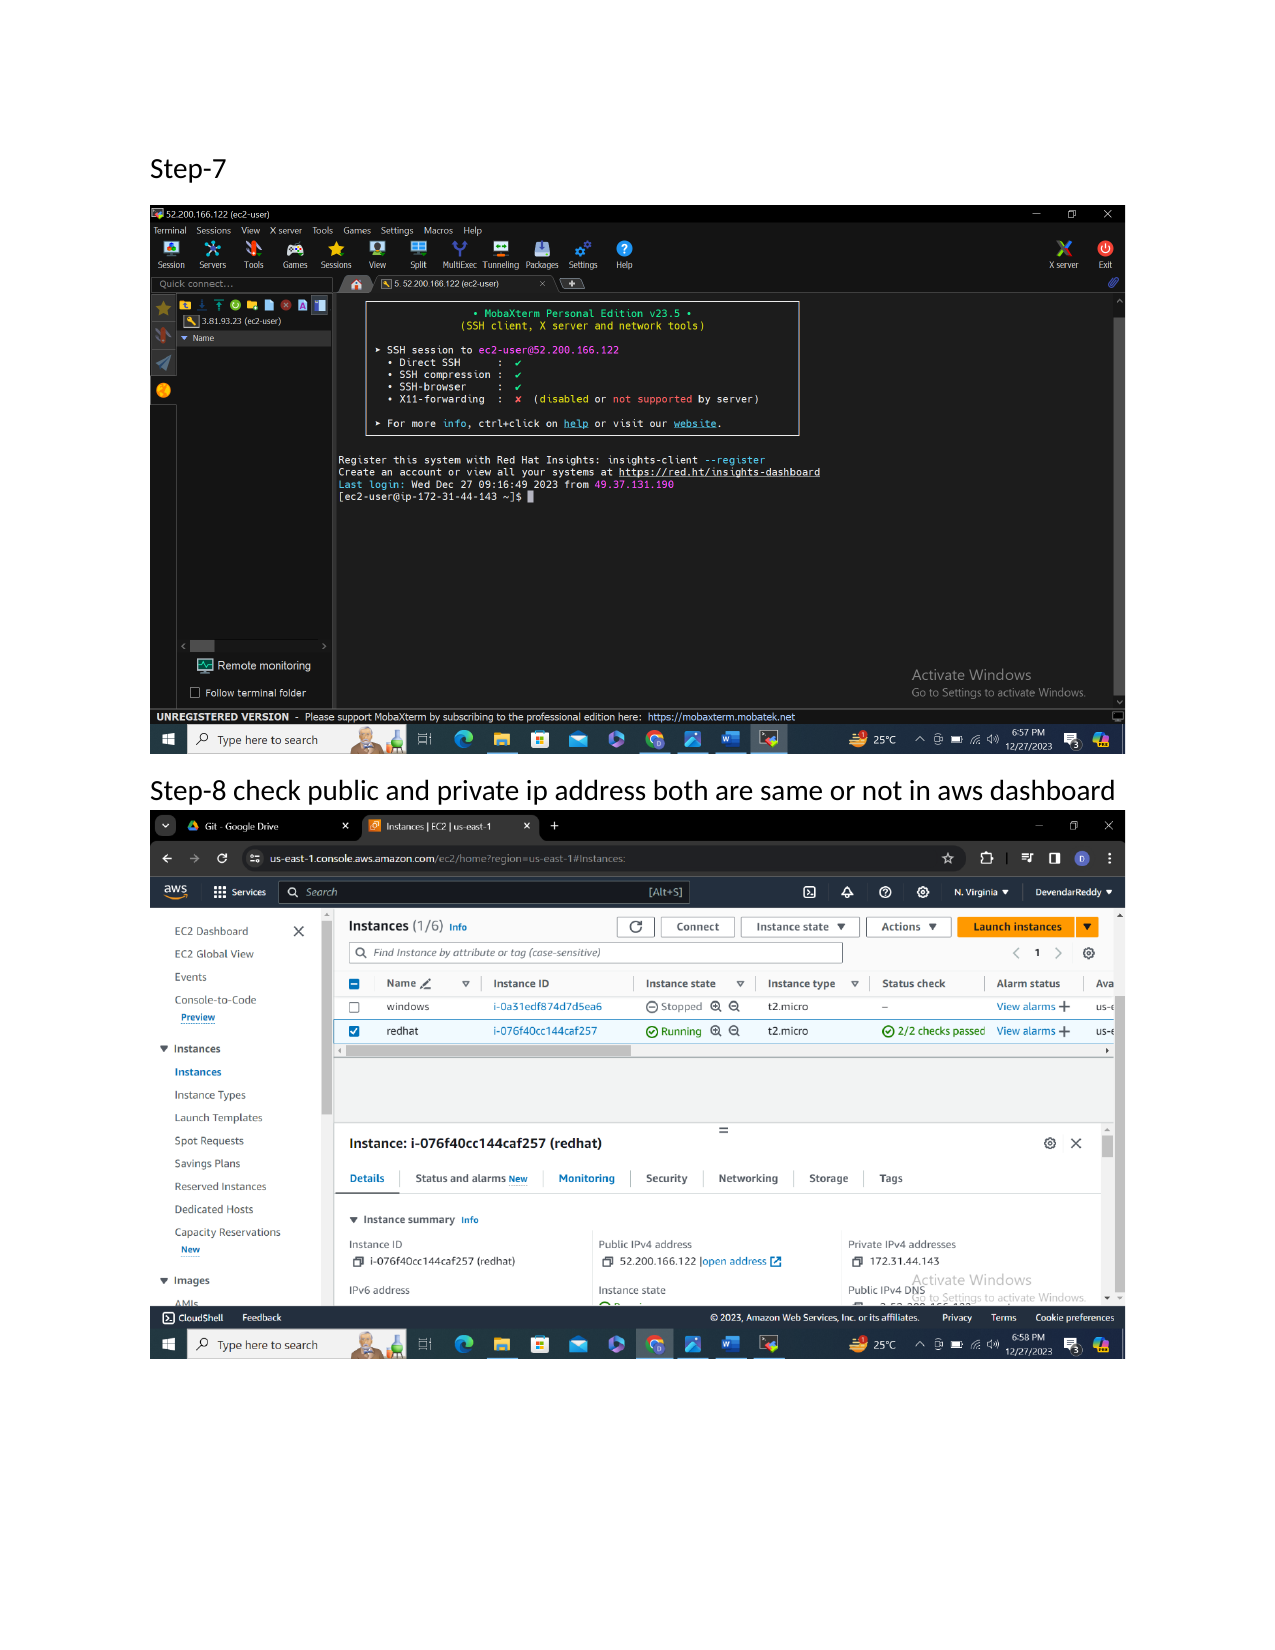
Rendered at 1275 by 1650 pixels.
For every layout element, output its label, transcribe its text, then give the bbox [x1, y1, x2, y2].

picture [150, 205, 1125, 754]
text Step-7 [150, 150, 1125, 186]
text Step-8 check public and private ip address both are same or not in aws dashboard [150, 772, 1125, 810]
picture [150, 810, 1125, 1359]
